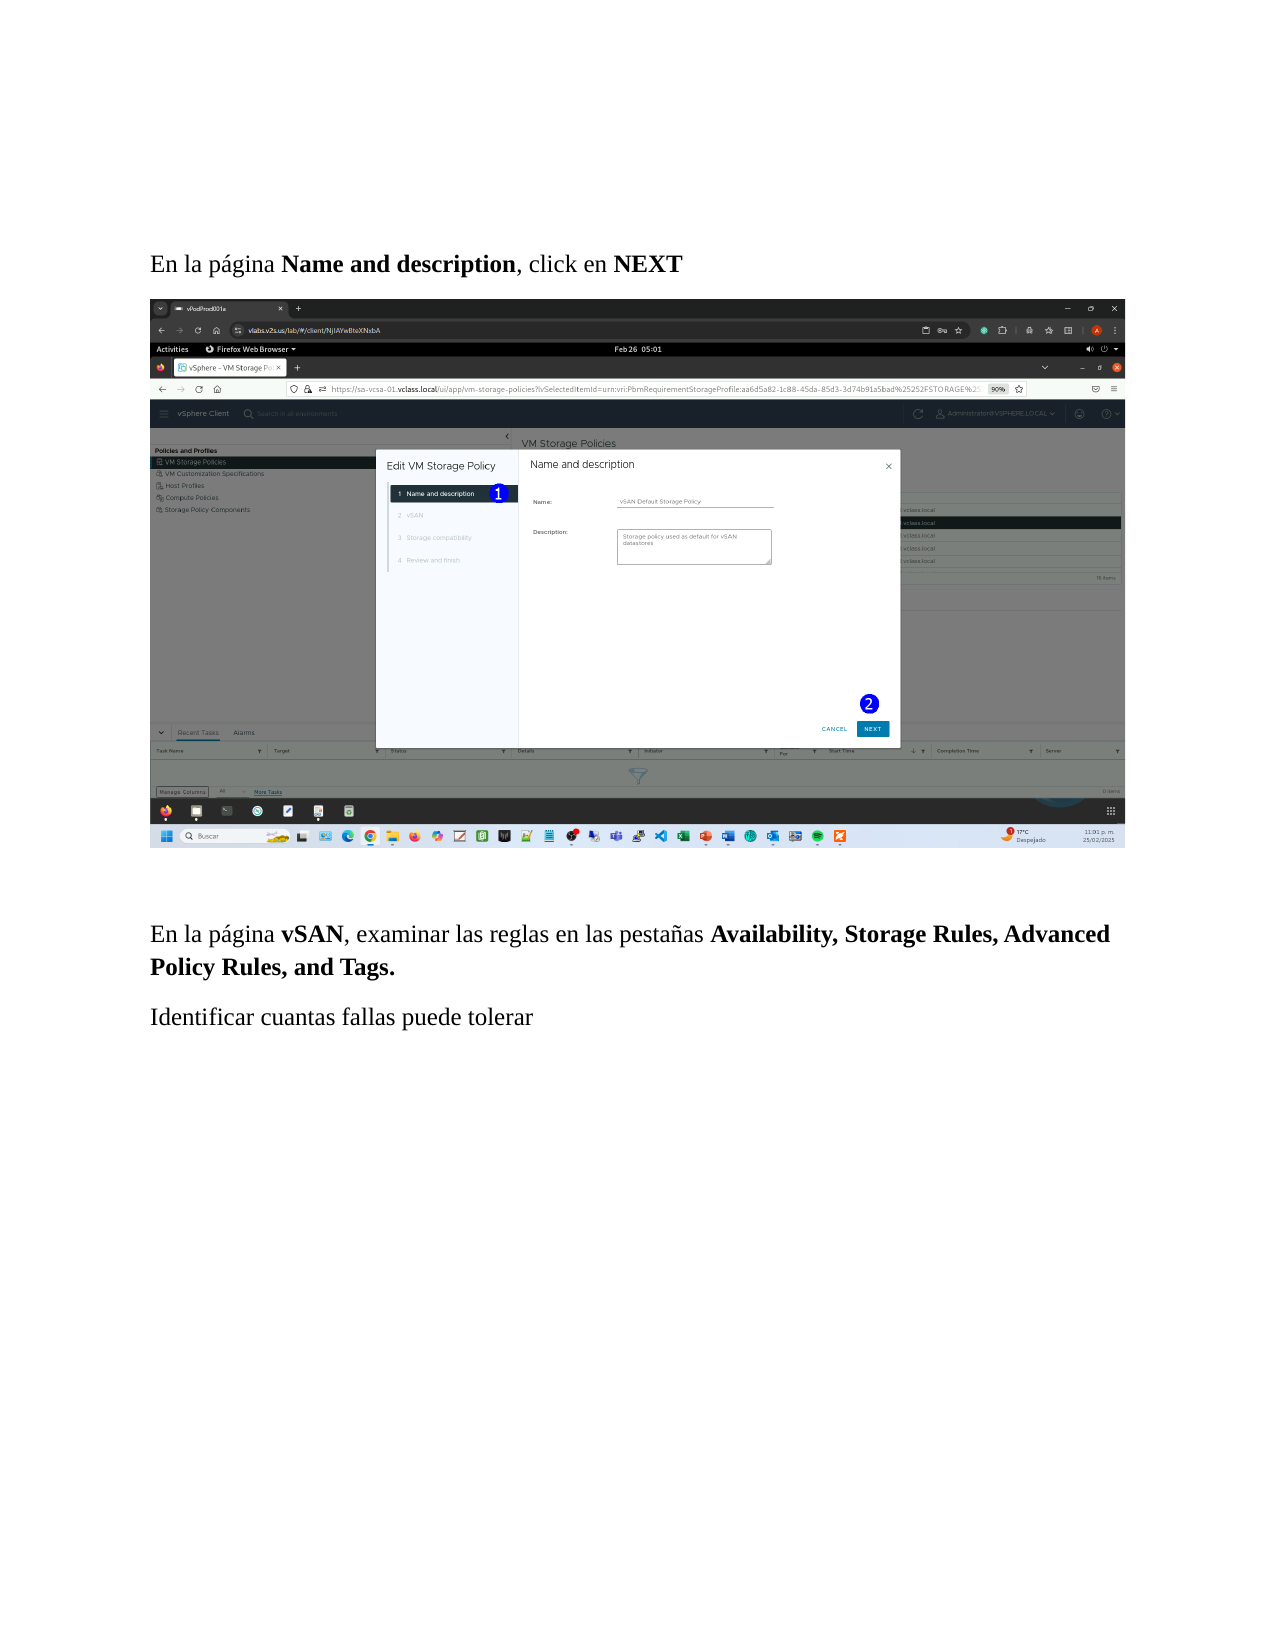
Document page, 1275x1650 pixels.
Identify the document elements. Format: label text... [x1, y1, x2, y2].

picture [150, 299, 1125, 848]
text Identificar cuantas fallas puede tolerar [150, 1002, 1125, 1030]
text En la página Name and description, click en NEXT [150, 249, 1125, 278]
text En la página vSAN, examinar las reglas en las pestañas Availability, Storage Rules, Advanced Policy Rules, and Tags. [150, 919, 1125, 981]
